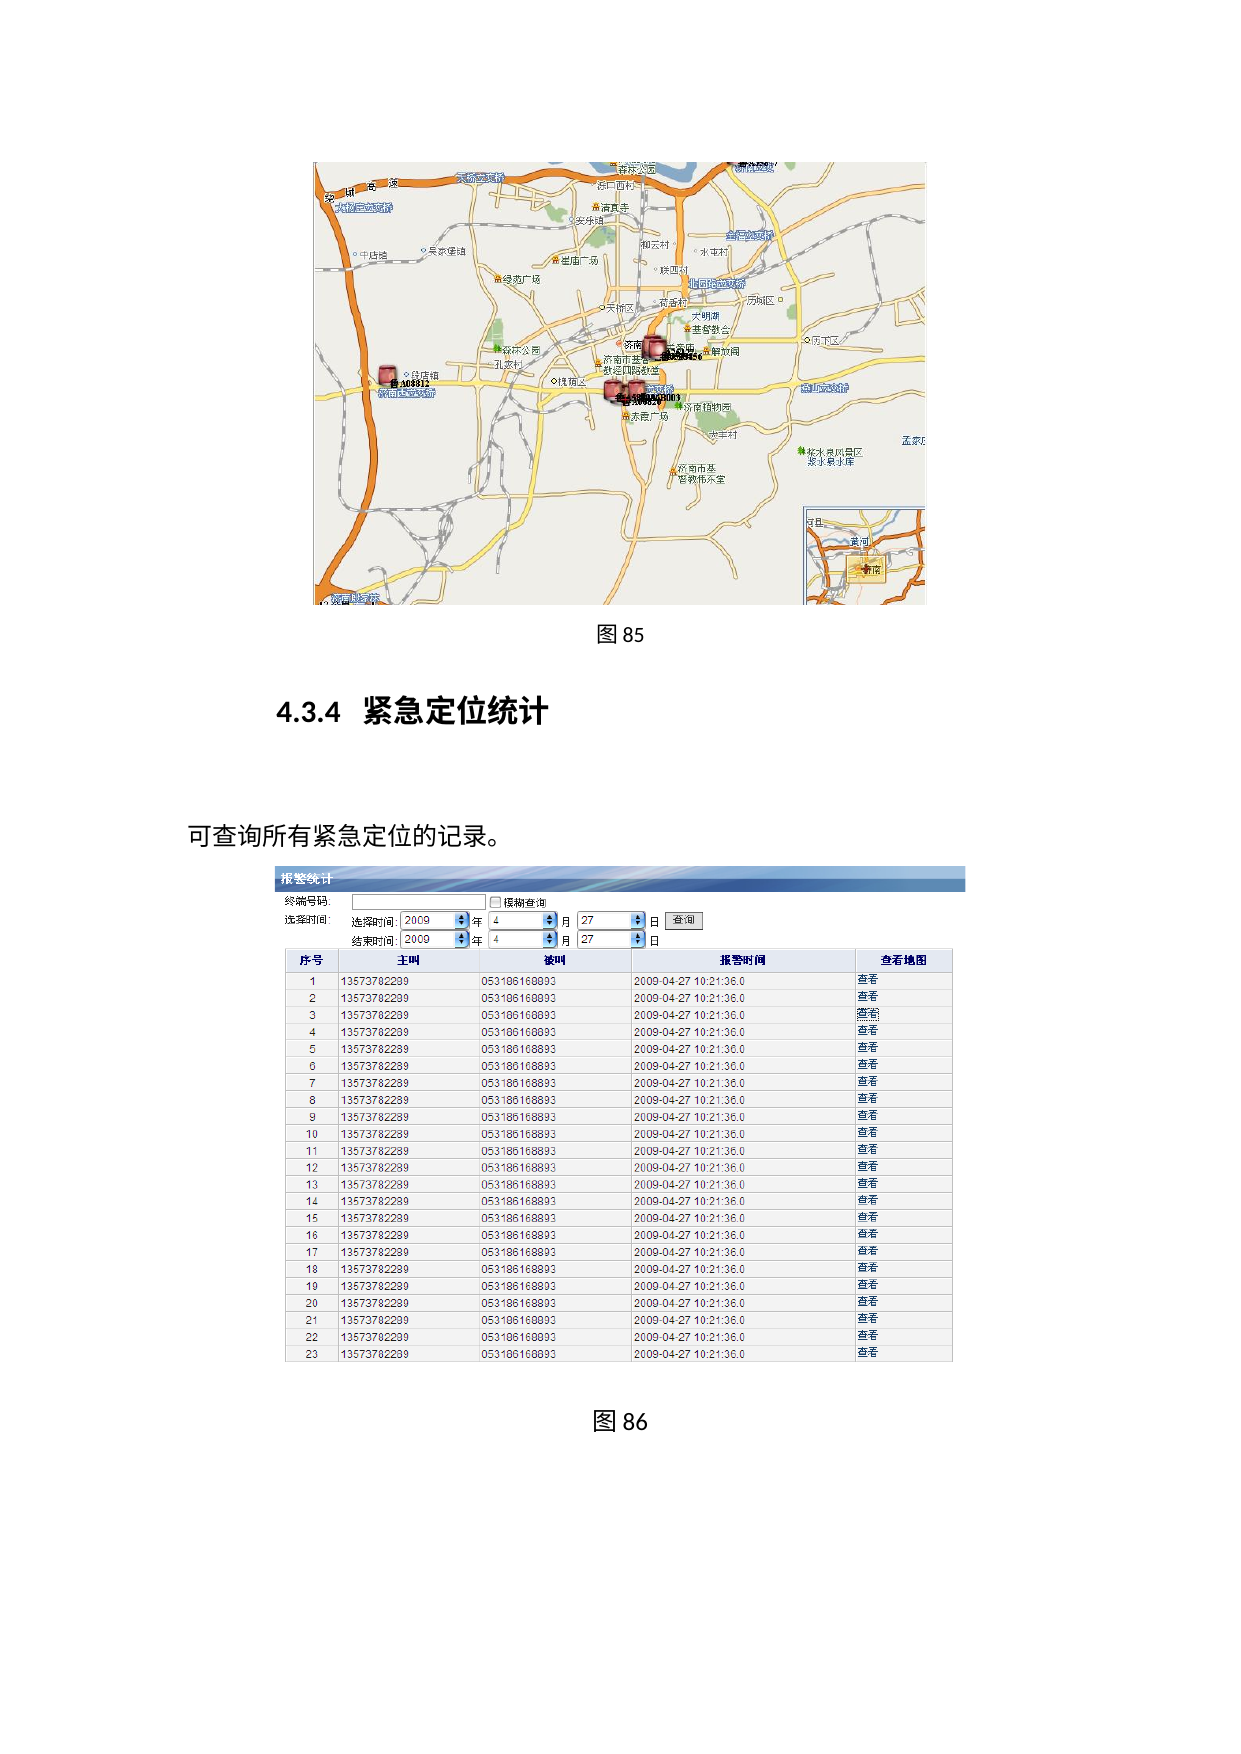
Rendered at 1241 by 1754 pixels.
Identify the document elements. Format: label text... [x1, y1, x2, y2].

text 可查询所有紧急定位的记录。 [187, 802, 1053, 867]
picture [312, 162, 928, 605]
text 图85 [187, 617, 1053, 649]
subtitle 紧急定位统计 [276, 677, 1053, 742]
picture [274, 866, 966, 1362]
text 图86 [187, 1387, 1053, 1452]
